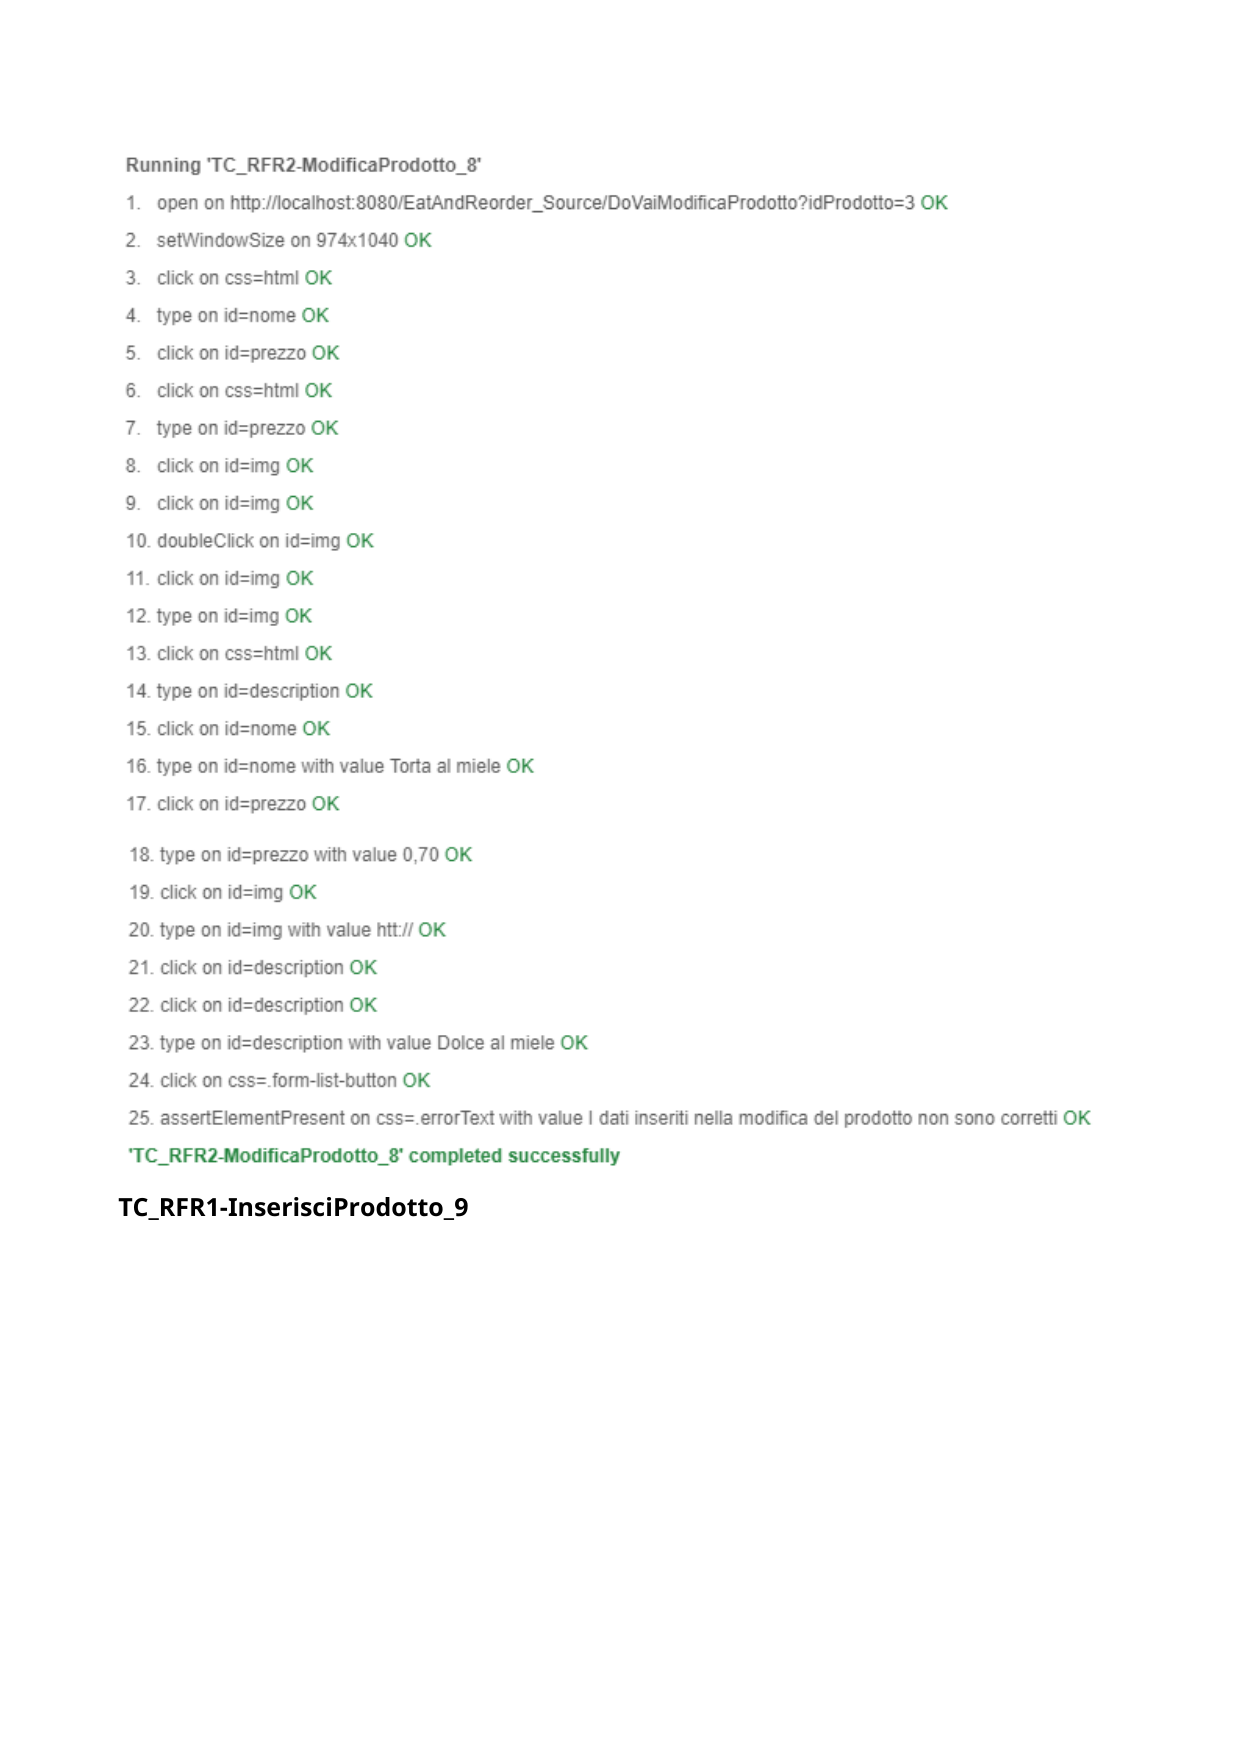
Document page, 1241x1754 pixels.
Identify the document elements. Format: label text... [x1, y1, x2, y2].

picture [118, 838, 1097, 1172]
text TC_RFR1-InserisciProdotto_9 [118, 1190, 1122, 1224]
picture [118, 147, 962, 820]
